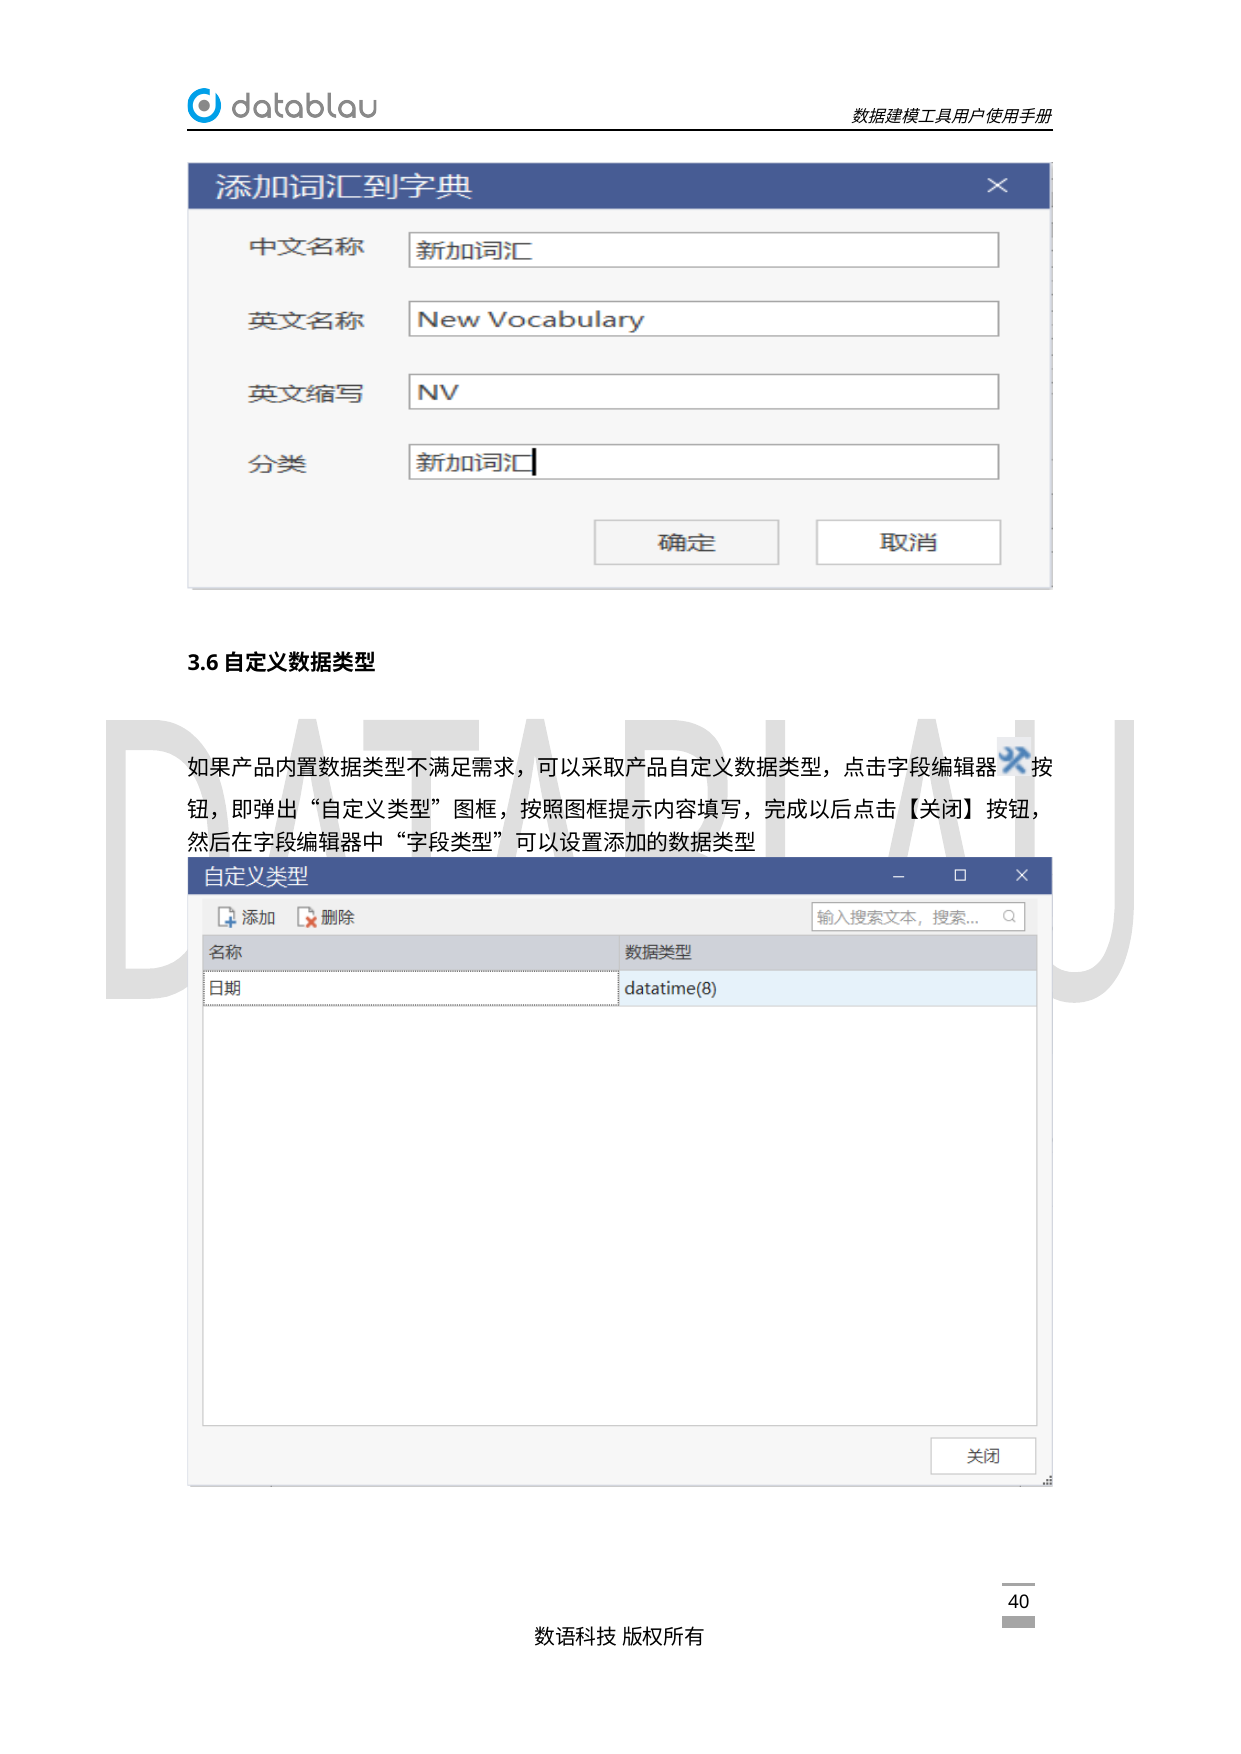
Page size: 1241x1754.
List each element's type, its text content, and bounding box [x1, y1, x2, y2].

picture [193, 88, 377, 123]
picture [187, 857, 1053, 1487]
text 如果产品内置数据类型不满足需求，可以采取产品自定义数据类型，点击字段编辑器按钮，即弹出“自定义类型”图框，按照图框提示内容填写，完成以后点击【关闭】按钮，然后在字段编辑器中“字段类型”可以设置添加的数据类型 [187, 727, 1053, 857]
picture [996, 737, 1032, 776]
subtitle 3.6自定义数据类型 [187, 644, 1053, 677]
picture [187, 162, 1053, 590]
picture [187, 112, 197, 123]
picture [187, 88, 198, 99]
